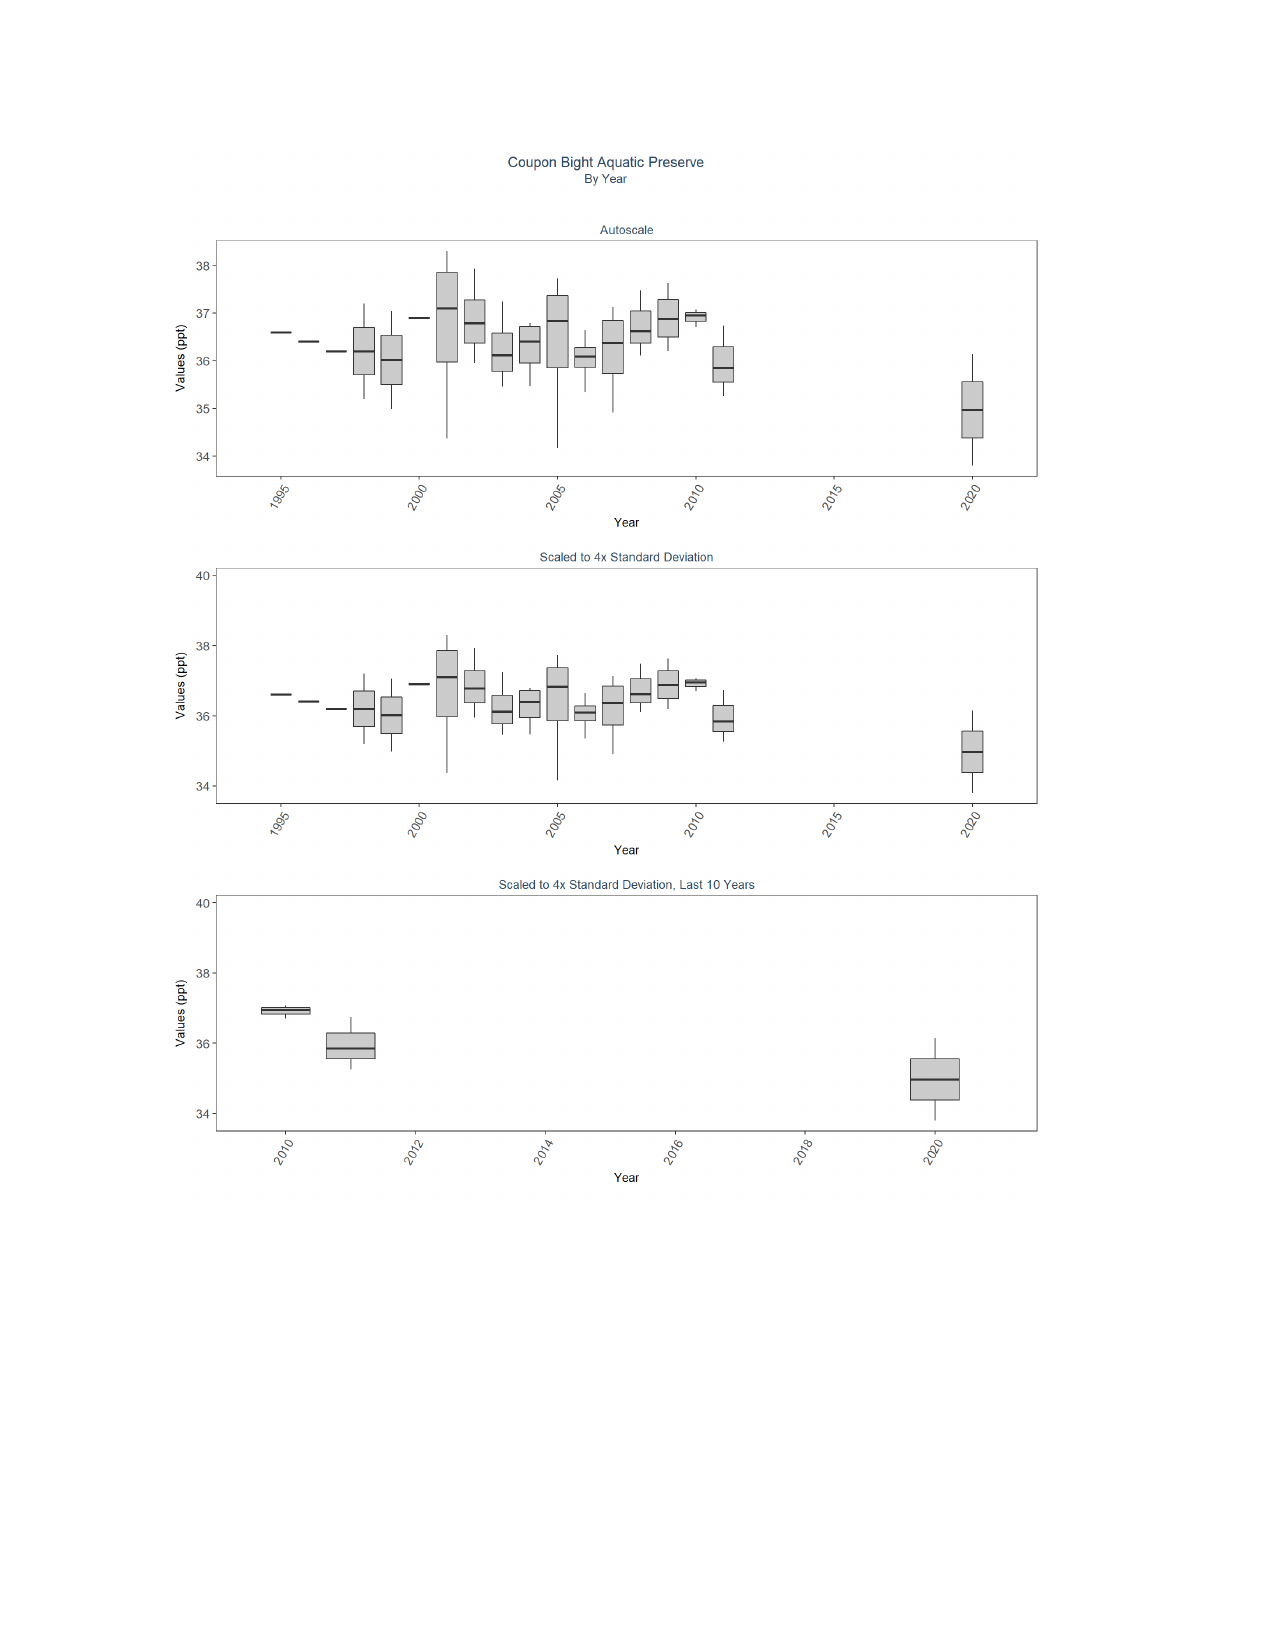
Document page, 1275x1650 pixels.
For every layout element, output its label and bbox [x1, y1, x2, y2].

picture [168, 150, 1044, 1200]
